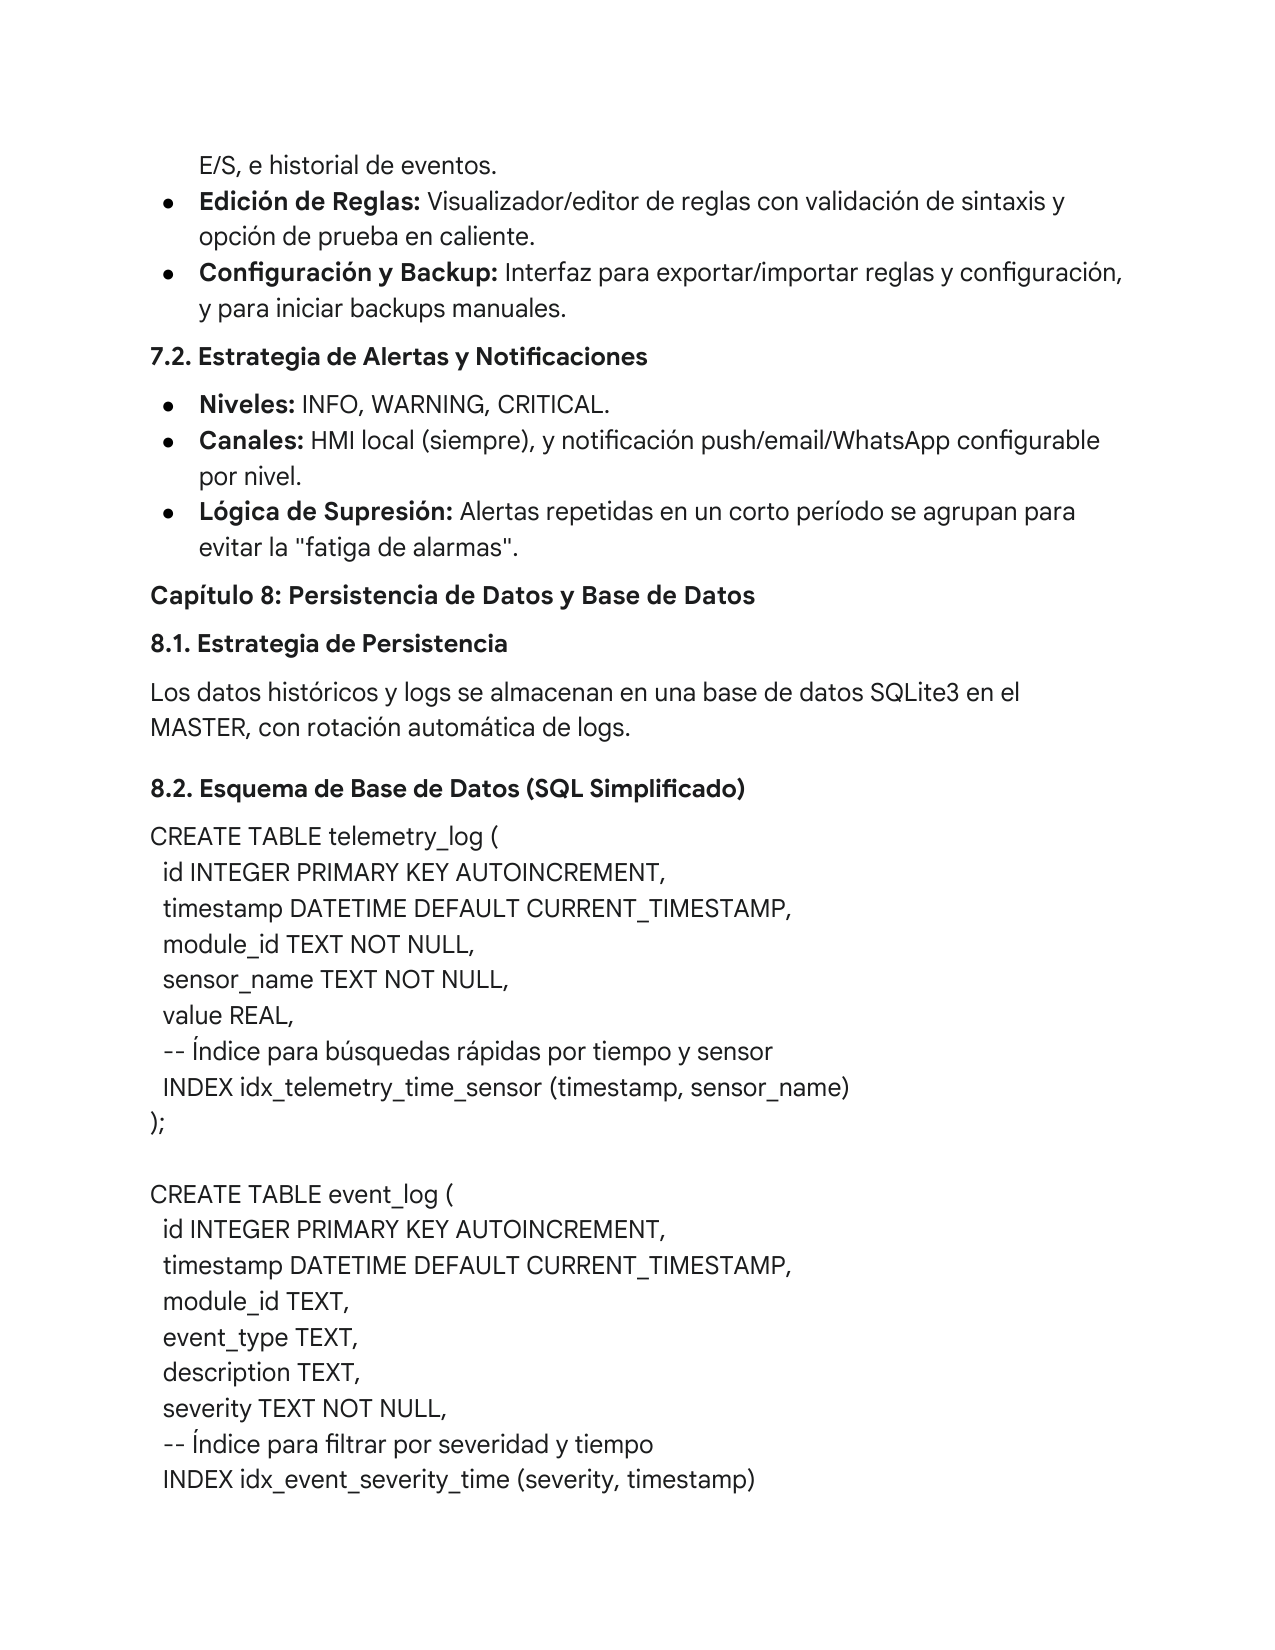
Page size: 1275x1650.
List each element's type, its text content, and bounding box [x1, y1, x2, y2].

list Niveles: INFO, WARNING, CRITICAL. [161, 389, 1125, 421]
subtitle Capítulo 8: Persistencia de Datos y Base de Datos [150, 581, 1125, 612]
subtitle 7.2. Estrategia de Alertas y Notificaciones [150, 341, 1125, 372]
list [161, 150, 1125, 181]
text Los datos históricos y logs se almacenan en una base de datos SQLite3 en el MASTER, con rotación automática de logs. [150, 677, 1125, 744]
list Lógica de Supresión: Alertas repetidas en un corto período se agrupan para evitar la "fatiga de alarmas". [161, 497, 1125, 564]
list Canales: HMI local (siempre), y notificación push/email/WhatsApp configurable por nivel. [161, 425, 1125, 492]
list Configuración y Backup: Interfaz para exportar/importar reglas y configuración, y para iniciar backups manuales. [161, 257, 1125, 324]
subtitle 8.1. Estrategia de Persistencia [150, 629, 1125, 660]
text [150, 822, 1125, 1496]
subtitle 8.2. Esquema de Base de Datos (SQL Simplificado) [150, 773, 1125, 805]
list Edición de Reglas: Visualizador/editor de reglas con validación de sintaxis y opción de prueba en caliente. [161, 186, 1125, 253]
